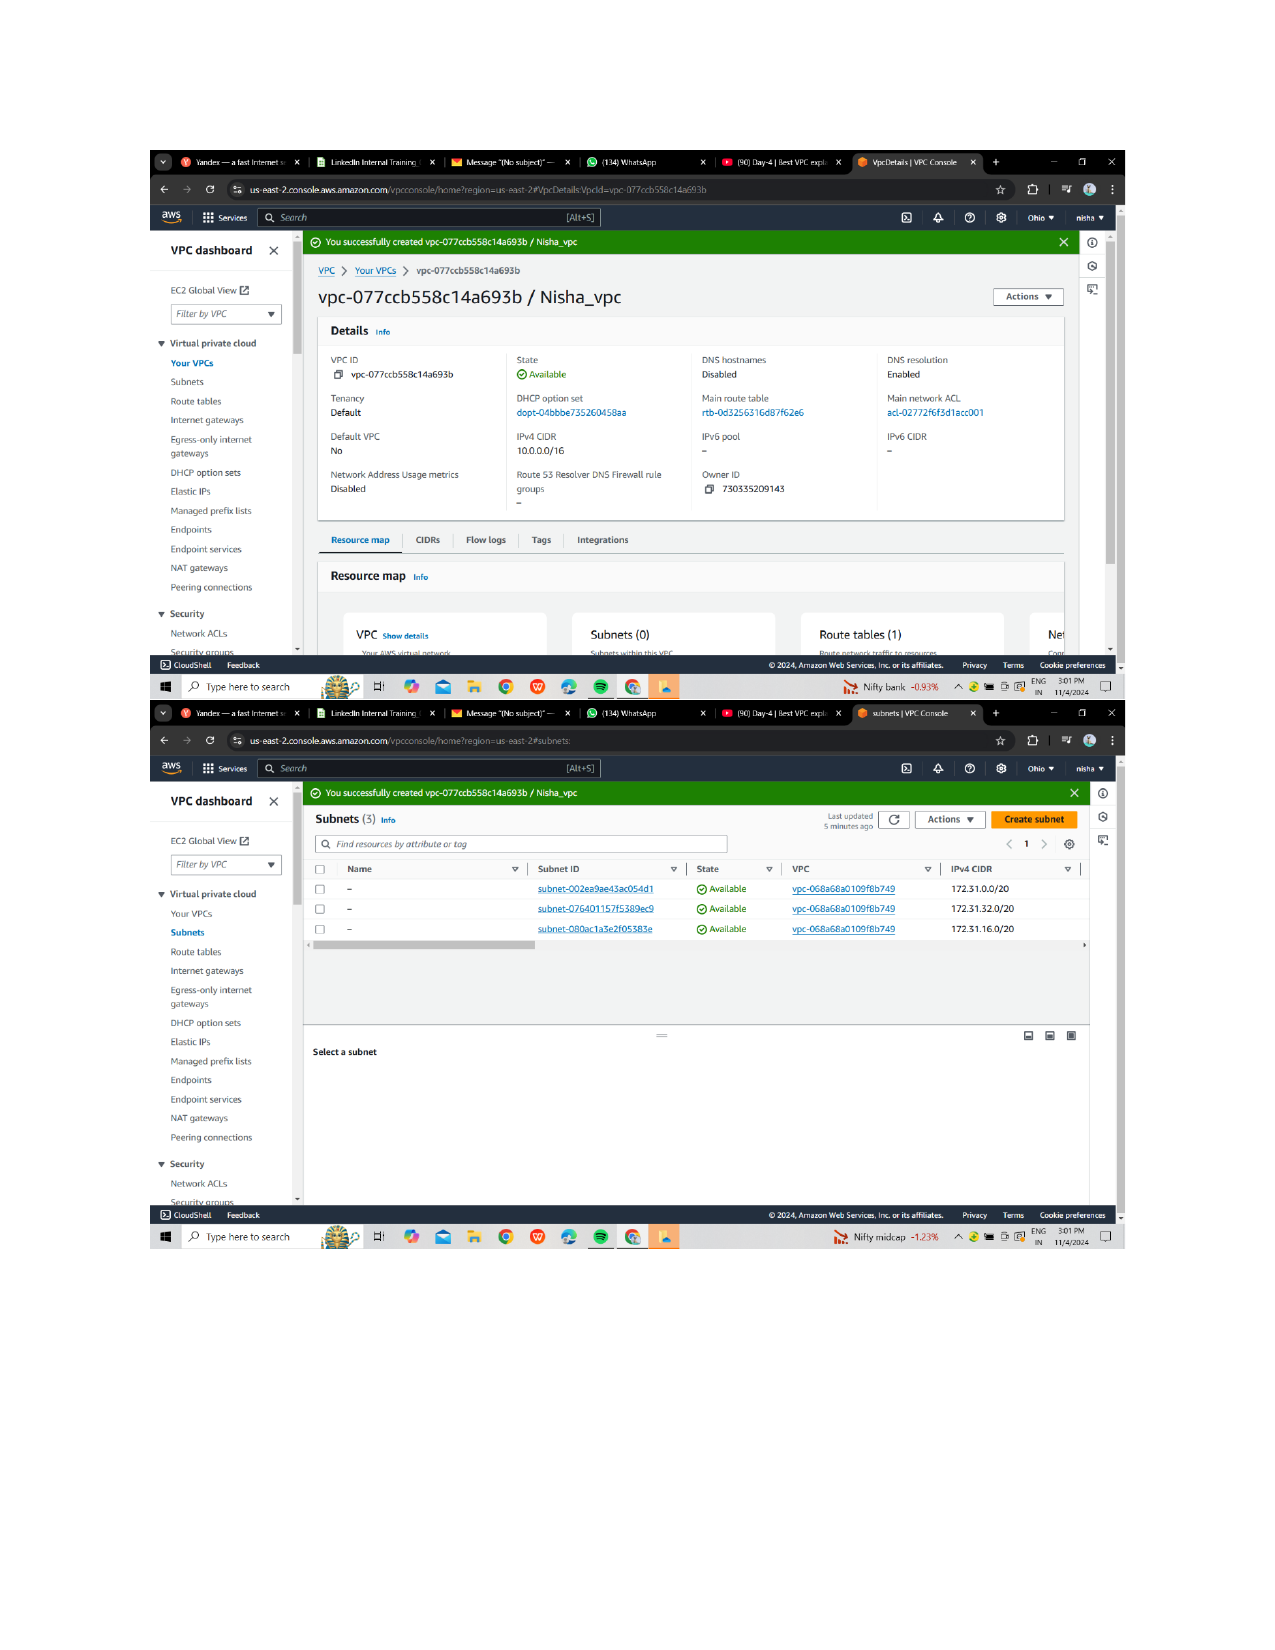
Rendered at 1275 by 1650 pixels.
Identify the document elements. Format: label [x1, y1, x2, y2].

picture [150, 700, 1125, 1249]
picture [150, 150, 1125, 699]
